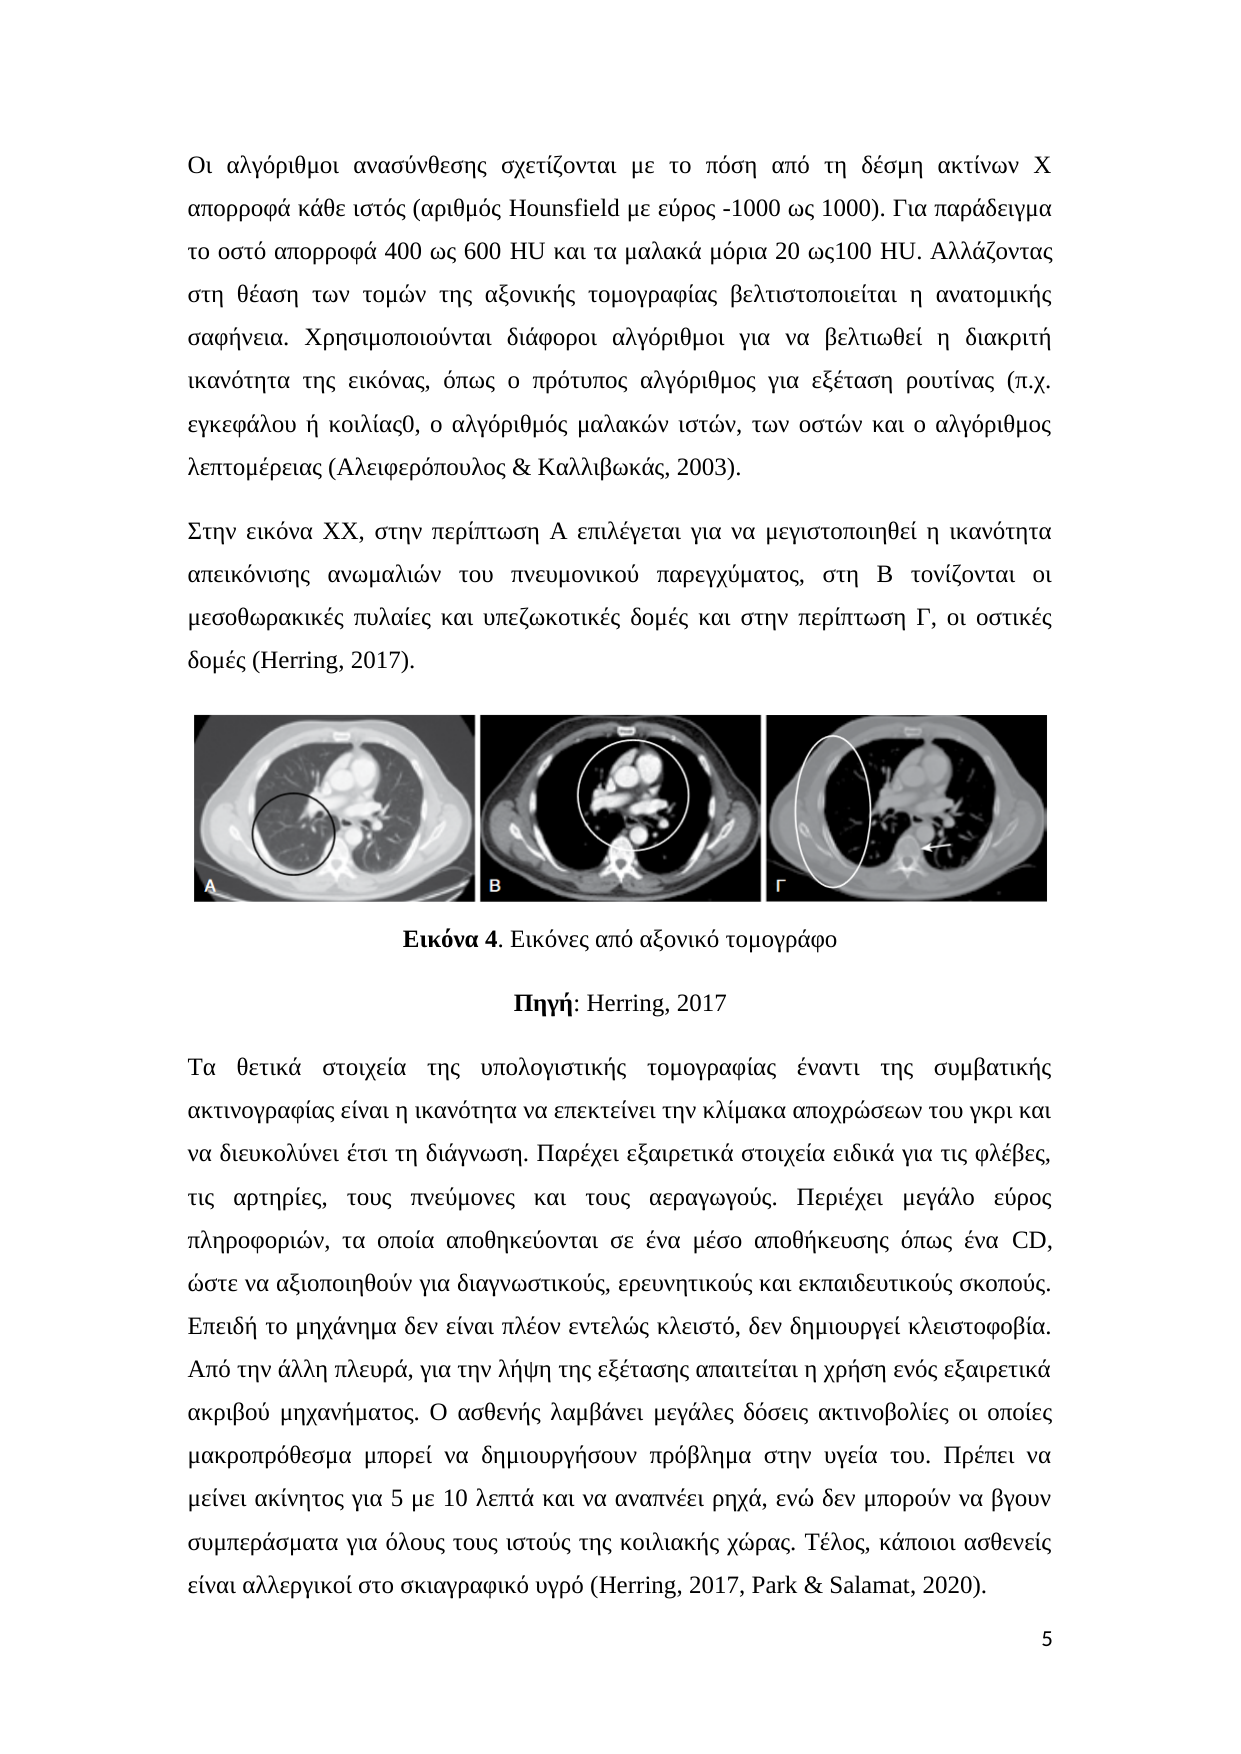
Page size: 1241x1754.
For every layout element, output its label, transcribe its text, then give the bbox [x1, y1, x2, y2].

text Τα θετικά στοιχεία της υπολογιστικής τομογραφίας έναντι της συμβατικής ακτινογραφίας είναι η ικανότητα να επεκτείνει την κλίμακα αποχρώσεων του γκρι και να διευκολύνει έτσι τη διάγνωση. Παρέχει εξαιρετικά στοιχεία ειδικά για τις φλέβες, τις αρτηρίες, τους πνεύμονες και τους αεραγωγούς. Περιέχει μεγάλο εύρος πληροφοριών, τα οποία αποθηκεύονται σε ένα μέσο αποθήκευσης όπως ένα CD, ώστε να αξιοποιηθούν για διαγνωστικούς, ερευνητικούς και εκπαιδευτικούς σκοπούς. Επειδή το μηχάνημα δεν είναι πλέον εντελώς κλειστό, δεν δημιουργεί κλειστοφοβία. Από την άλλη πλευρά, για την λήψη της εξέτασης απαιτείται η χρήση ενός εξαιρετικά ακριβού μηχανήματος. Ο ασθενής λαμβάνει μεγάλες δόσεις ακτινοβολίες οι οποίες μακροπρόθεσμα μπορεί να δημιουργήσουν πρόβλημα στην υγεία του. Πρέπει να μείνει ακίνητος για 5 με 10 λεπτά και να αναπνέει ρηχά, ενώ δεν μπορούν να βγουν συμπεράσματα για όλους τους ιστούς της κοιλιακής χώρας. Τέλος, κάποιοι ασθενείς είναι αλλεργικοί στο σκιαγραφικό υγρό (Herring, 2017, Park & Salamat, 2020). [187, 1052, 1053, 1598]
text Στην εικόνα ΧΧ, στην περίπτωση Α επιλέγεται για να μεγιστοποιηθεί η ικανότητα απεικόνισης ανωμαλιών του πνευμονικού παρεγχύματος, στη Β τονίζονται οι μεσοθωρακικές πυλαίες και υπεζωκοτικές δομές και στην περίπτωση Γ, οι οστικές δομές (Herring, 2017). [187, 516, 1053, 674]
text Πηγή: Herring, 2017 [187, 988, 1053, 1017]
picture [188, 709, 1052, 910]
text Οι αλγόριθμοι ανασύνθεσης σχετίζονται με το πόση από τη δέσμη ακτίνων Χ απορροφά κάθε ιστός (αριθμός Hounsfield με εύρος -1000 ως 1000). Για παράδειγμα το οστό απορροφά 400 ως 600 HU και τα μαλακά μόρια 20 ως100 HU. Αλλάζοντας στη θέαση των τομών της αξονικής τομογραφίας βελτιστοποιείται η ανατομικής σαφήνεια. Χρησιμοποιούνται διάφοροι αλγόριθμοι για να βελτιωθεί η διακριτή ικανότητα της εικόνας, όπως ο πρότυπος αλγόριθμος για εξέταση ρουτίνας (π.χ. εγκεφάλου ή κοιλίας0, ο αλγόριθμός μαλακών ιστών, των οστών και ο αλγόριθμος λεπτομέρειας (Αλειφερόπουλος & Καλλιβωκάς, 2003). [187, 150, 1053, 481]
